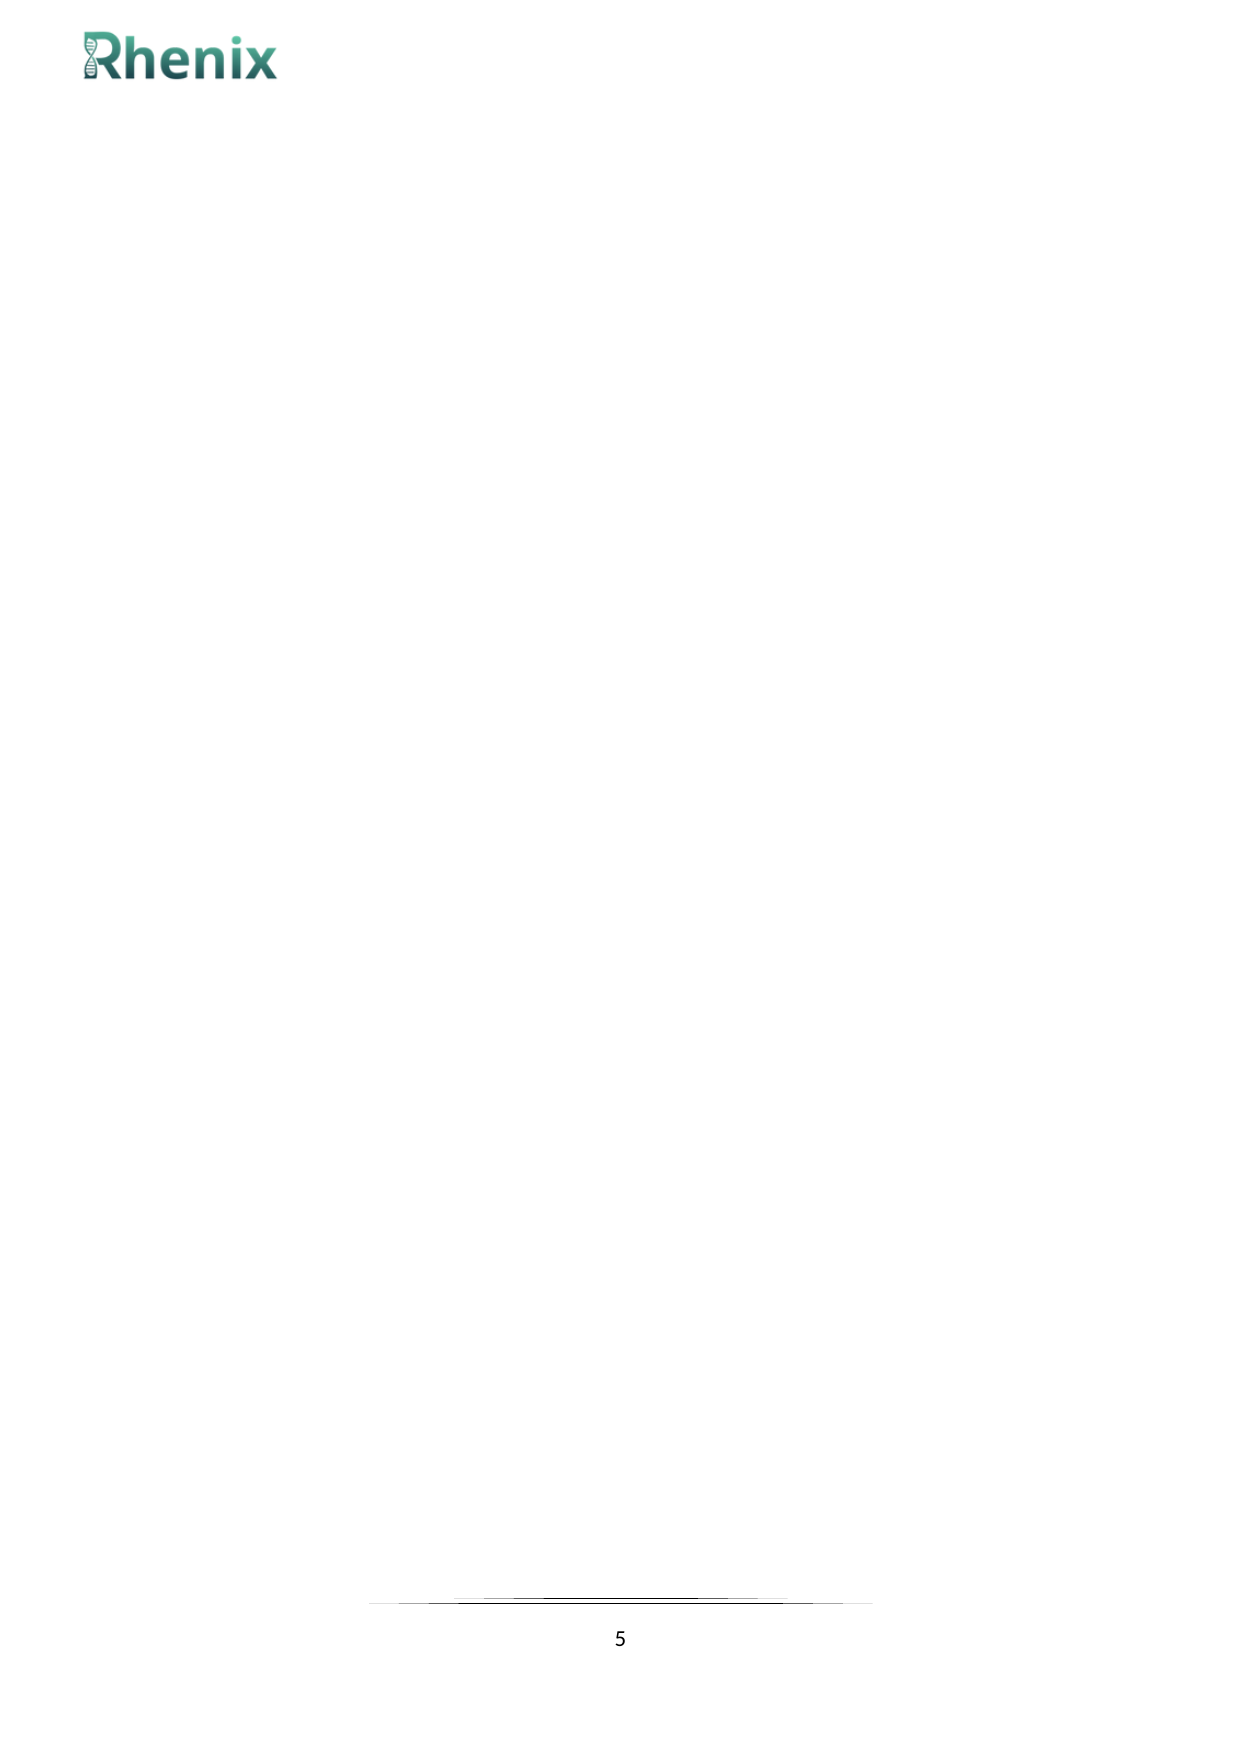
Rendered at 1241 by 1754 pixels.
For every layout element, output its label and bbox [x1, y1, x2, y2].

picture [76, 23, 283, 88]
